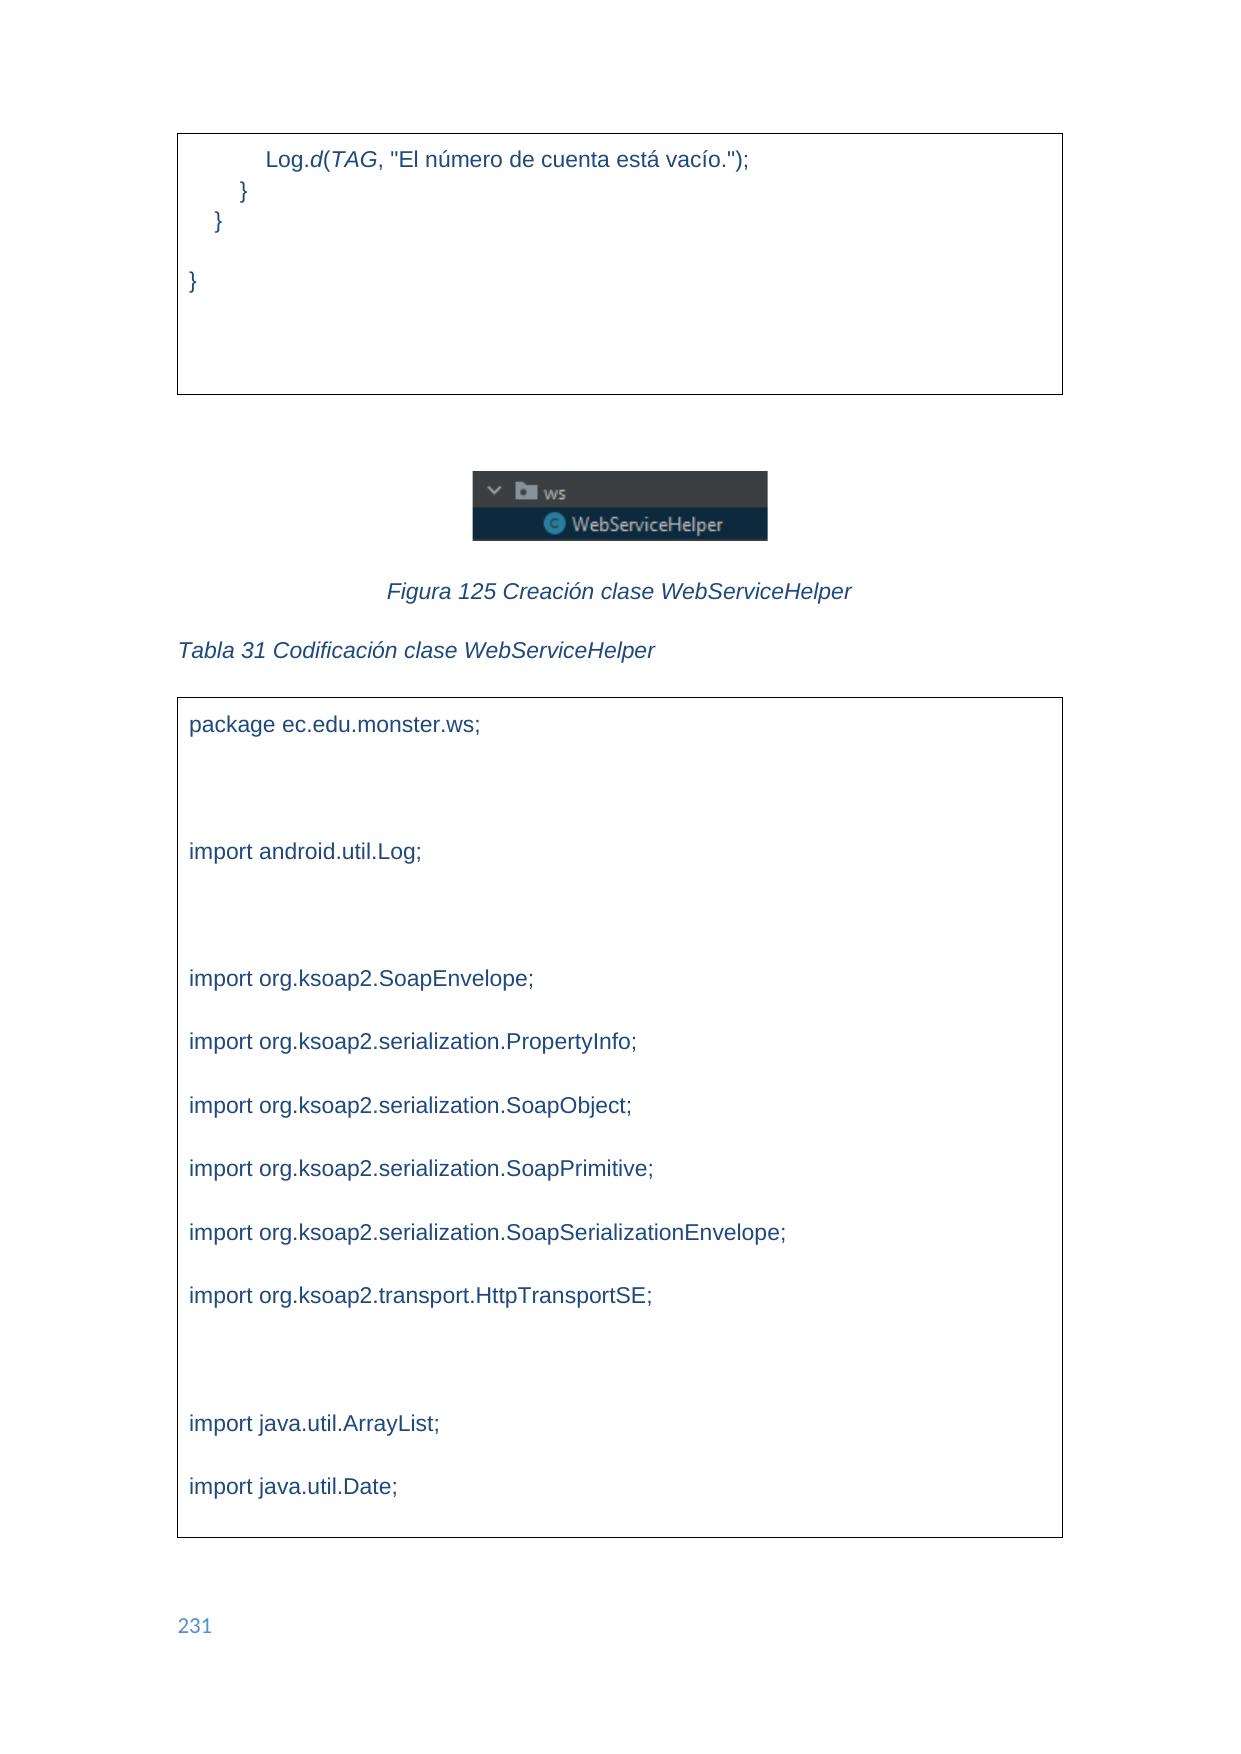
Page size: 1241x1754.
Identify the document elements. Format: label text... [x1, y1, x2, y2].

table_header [178, 134, 1062, 394]
picture [472, 471, 768, 541]
text Figura 125 Creación clase WebServiceHelper [177, 578, 1063, 604]
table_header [178, 698, 1062, 1537]
text Tabla 31 Codificación clase WebServiceHelper [177, 637, 1063, 664]
